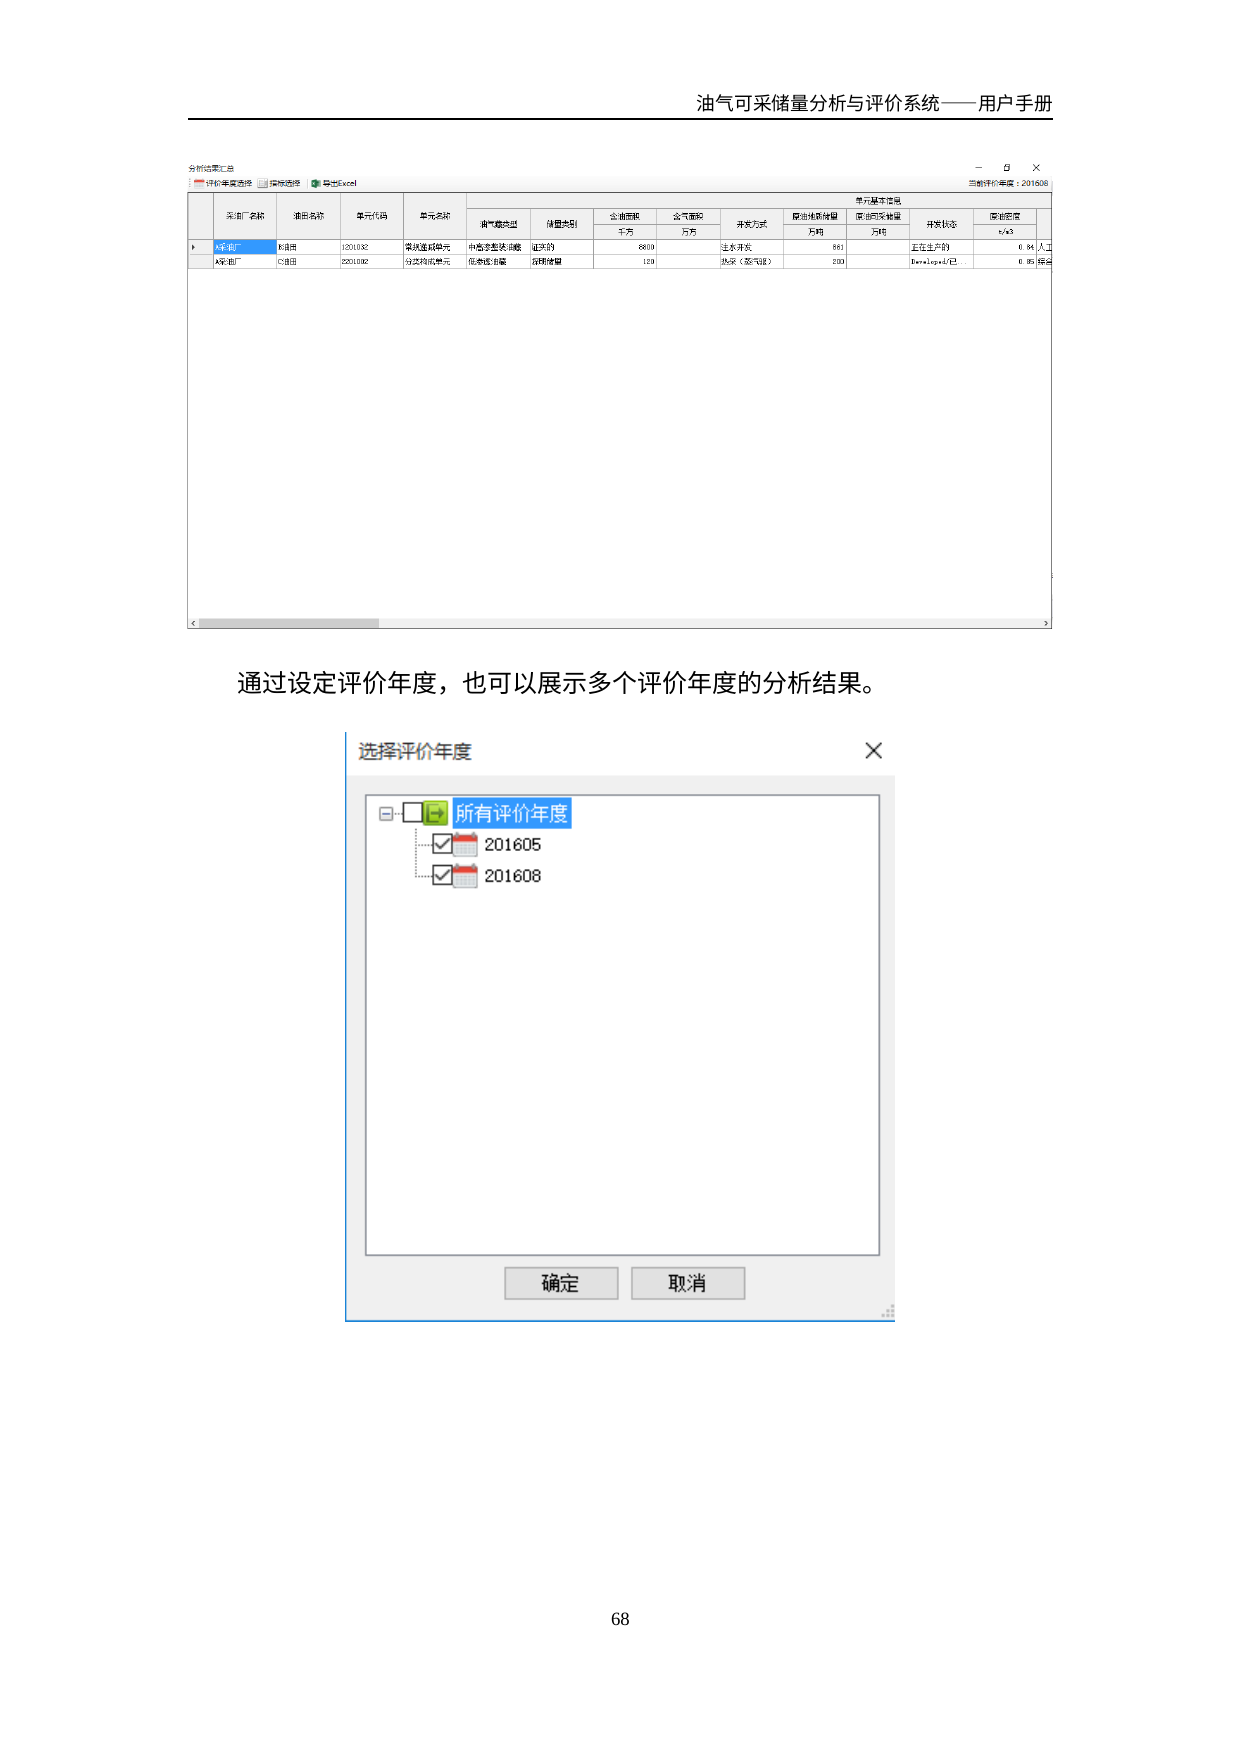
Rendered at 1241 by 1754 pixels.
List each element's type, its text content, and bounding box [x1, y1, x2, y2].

text 通过设定评价年度，也可以展示多个评价年度的分析结果。 [187, 649, 1053, 714]
picture [345, 732, 895, 1322]
picture [187, 162, 1053, 629]
